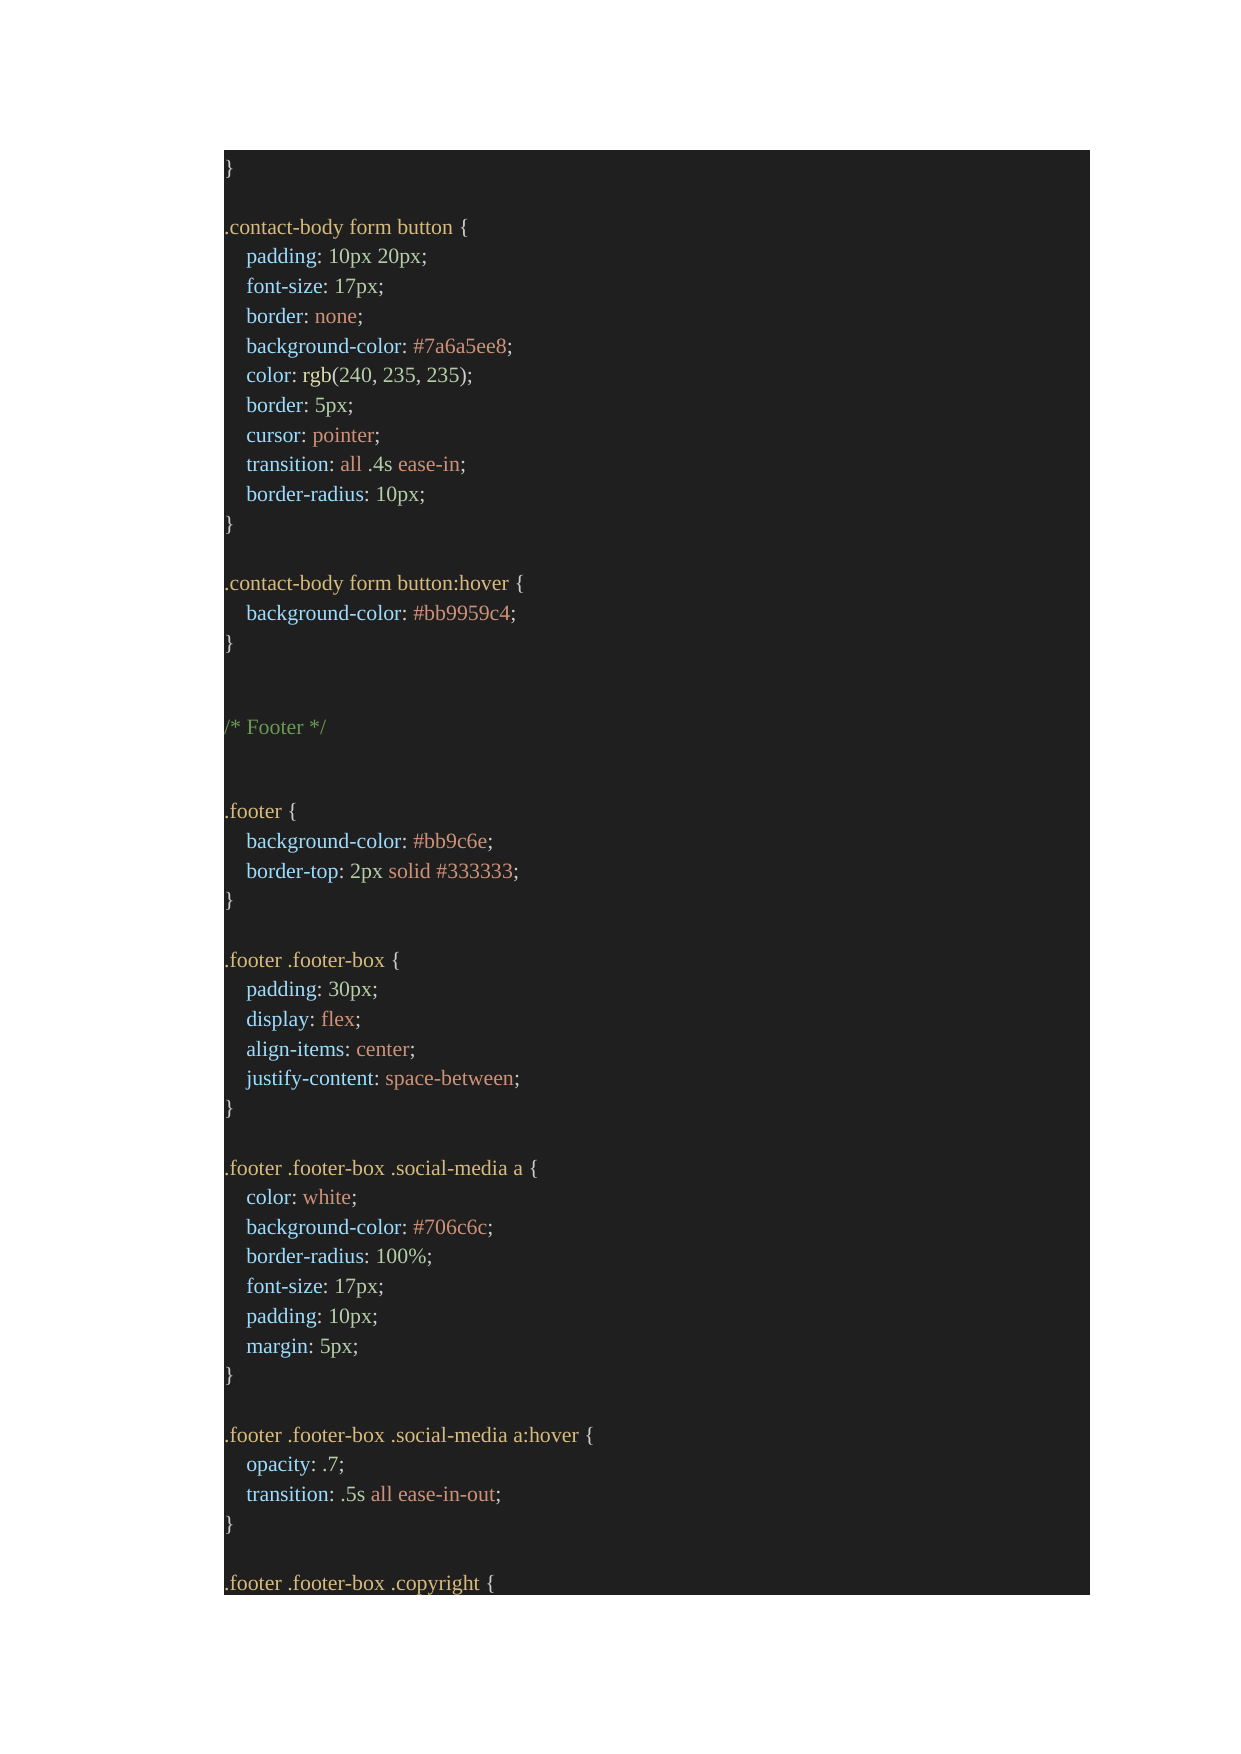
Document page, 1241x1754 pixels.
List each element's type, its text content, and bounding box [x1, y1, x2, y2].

text margin: 5px; [224, 1328, 1090, 1358]
text background-color: #7a6a5ee8; [224, 328, 1090, 358]
text display: flex; [224, 1002, 1090, 1031]
text font-size: 17px; [224, 269, 1090, 298]
text .footer .footer-box .copyright { [224, 1566, 1090, 1595]
text padding: 10px 20px; [224, 239, 1090, 269]
text color: white; [224, 1180, 1090, 1209]
text opacity: .7; [224, 1447, 1090, 1477]
text background-color: #706c6c; [224, 1209, 1090, 1239]
text transition: .5s all ease-in-out; [224, 1477, 1090, 1506]
text background-color: #bb9959c4; [224, 595, 1090, 625]
text .footer .footer-box { [224, 942, 1090, 972]
text color: rgb(240, 235, 235); [224, 358, 1090, 387]
text padding: 10px; [224, 1298, 1090, 1328]
text .footer .footer-box .social-media a { [224, 1150, 1090, 1180]
text } [224, 883, 1090, 912]
text border-radius: 100%; [224, 1239, 1090, 1269]
text .footer { [224, 794, 1090, 823]
text } [224, 150, 1090, 180]
text } [224, 506, 1090, 536]
text transition: all .4s ease-in; [224, 447, 1090, 477]
text cursor: pointer; [224, 417, 1090, 447]
text border: 5px; [224, 387, 1090, 417]
text padding: 30px; [224, 972, 1090, 1002]
text } [224, 1091, 1090, 1120]
text border-top: 2px solid #333333; [224, 853, 1090, 883]
text } [224, 625, 1090, 655]
text .contact-body form button { [224, 209, 1090, 239]
text justify-content: space-between; [224, 1061, 1090, 1091]
text } [224, 1506, 1090, 1536]
text font-size: 17px; [224, 1269, 1090, 1298]
text /* Footer */ [224, 709, 1090, 739]
text .footer .footer-box .social-media a:hover { [224, 1417, 1090, 1447]
text } [224, 1358, 1090, 1387]
text border-radius: 10px; [224, 477, 1090, 506]
text border: none; [224, 298, 1090, 328]
text background-color: #bb9c6e; [224, 823, 1090, 853]
text .contact-body form button:hover { [224, 566, 1090, 595]
text align-items: center; [224, 1031, 1090, 1061]
